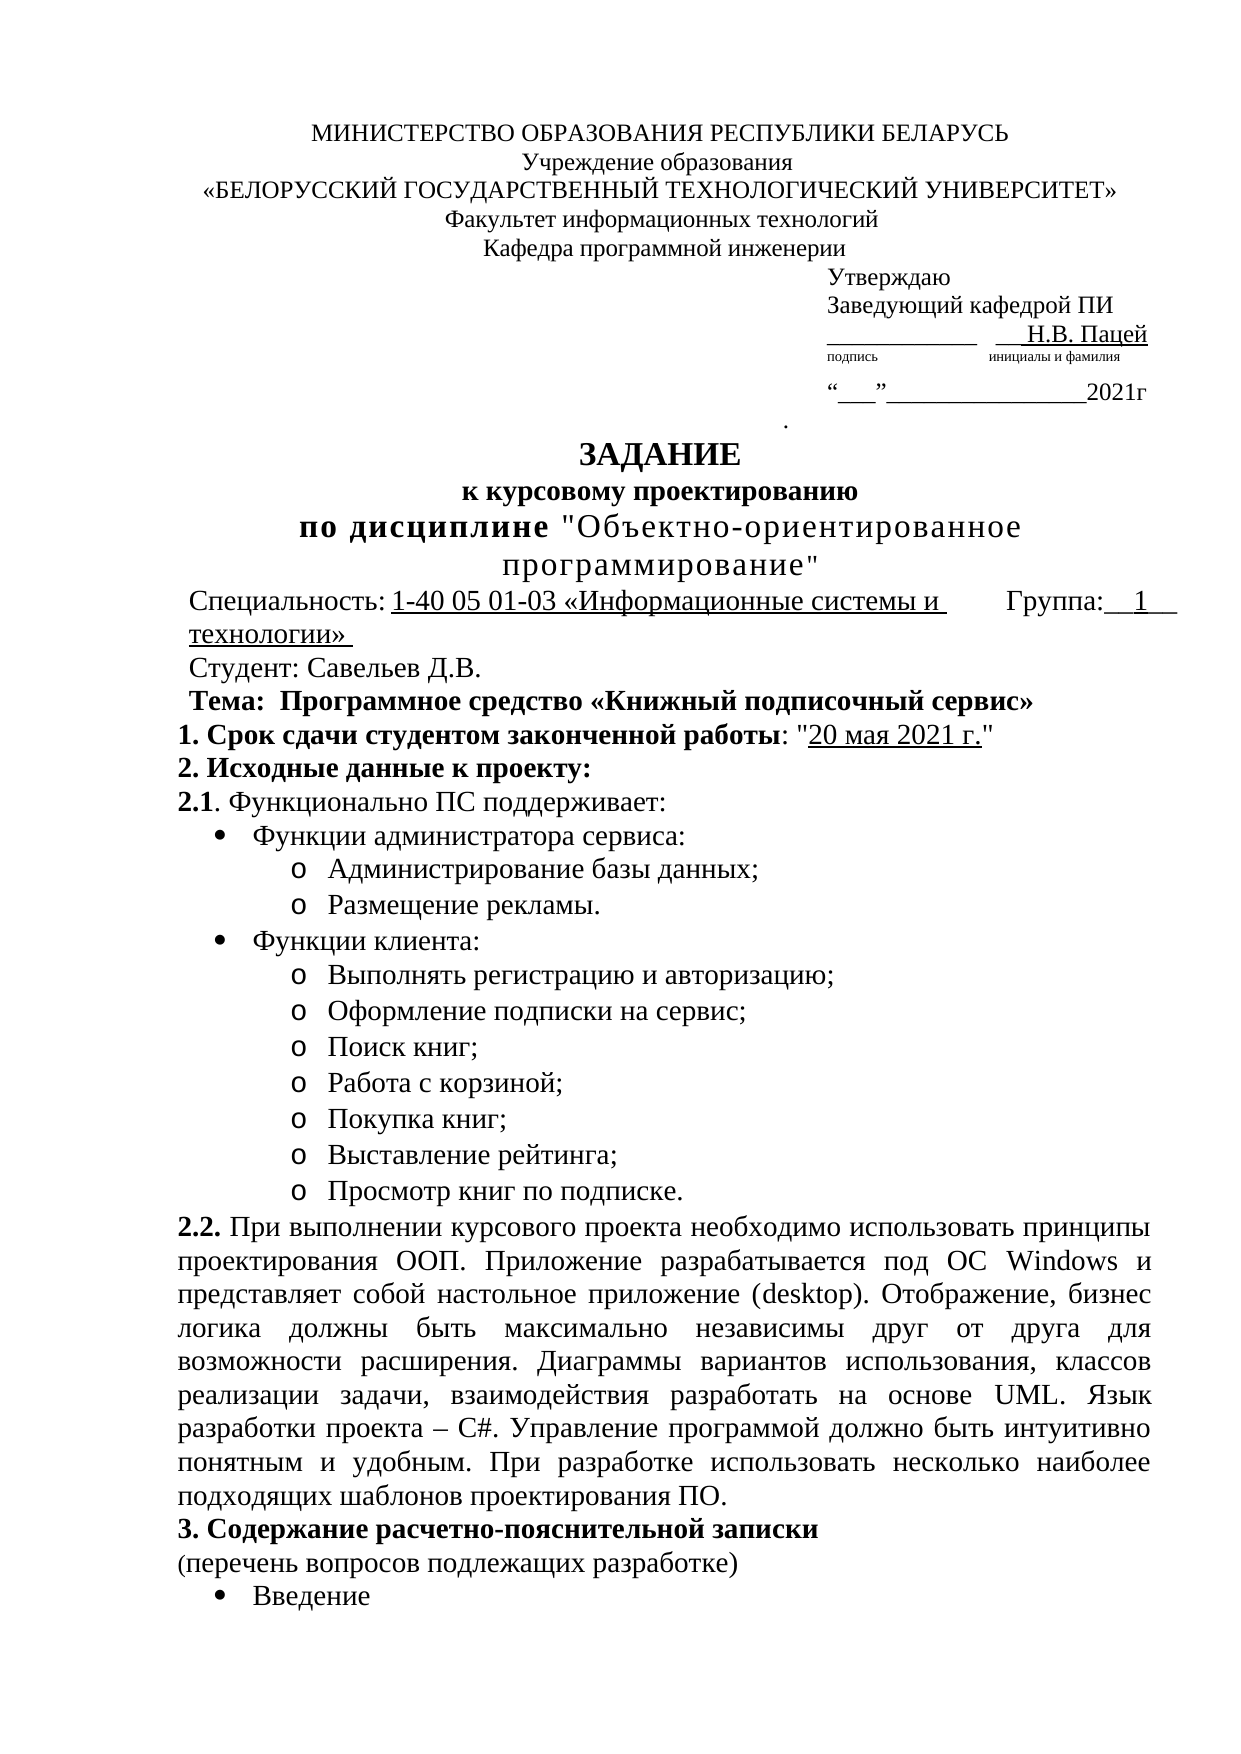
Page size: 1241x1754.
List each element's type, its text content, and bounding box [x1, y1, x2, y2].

text к курсовому проектированию [177, 473, 1143, 506]
text ____________ __ Н.В. Пацей [783, 319, 1152, 348]
text Заведующий кафедрой ПИ [783, 291, 1152, 319]
text МИНИСТЕРСТВО ОБРАЗОВАНИЯ РЕСПУБЛИКИ БЕЛАРУСЬ [177, 118, 1143, 147]
table_header Специальность: 1-40 05 01-03 «Информационные системы и технологии» Студент: Савельев Д.В. [177, 583, 994, 683]
list Администрирование базы данных; [290, 851, 1152, 887]
list Размещение рекламы. [290, 887, 1152, 923]
text (перечень вопросов подлежащих разработке) [177, 1545, 1152, 1578]
text ЗАДАНИЕ [177, 434, 1143, 473]
text 3. Содержание расчетно-пояснительной записки [177, 1511, 1152, 1545]
list Просмотр книг по подписке. [290, 1173, 1152, 1209]
list Функции клиента: [215, 923, 1152, 957]
table_header Группа:__1__ [995, 583, 1239, 683]
list Оформление подписки на сервис; [290, 993, 1152, 1029]
list Введение [215, 1578, 1143, 1612]
list Выставление рейтинга; [290, 1137, 1152, 1173]
table_cell Тема: Программное средство «Книжный подписочный сервис» [177, 684, 1239, 717]
text подпись инициалы и фамилия [783, 348, 1152, 377]
text 2. Исходные данные к проекту: [177, 751, 1152, 784]
text “___”________________2021г. [783, 377, 1152, 434]
text 2.2. При выполнении курсового проекта необходимо использовать принципы проектирования ООП. Приложение разрабатывается под ОС Windows и представляет собой настольное приложение (desktop). Отображение, бизнес логика должны быть максимально независимы друг от друга для возможности расширения. Диаграммы вариантов использования, классов реализации задачи, взаимодействия разработать на основе UML. Язык разработки проекта – C#. Управление программой должно быть интуитивно понятным и удобным. При разработке использовать несколько наиболее подходящих шаблонов проектирования ПО. [177, 1209, 1152, 1511]
list Поиск книг; [290, 1029, 1152, 1065]
text по дисциплине "Объектно-ориентированное программирование" [177, 506, 1143, 583]
list Работа с корзиной; [290, 1065, 1152, 1101]
text 2.1. Функционально ПС поддерживает: [177, 784, 1152, 818]
list Функции администратора сервиса: [215, 818, 1152, 851]
list Покупка книг; [290, 1101, 1152, 1137]
text Учреждение образования «БЕЛОРУССКИЙ ГОСУДАРСТВЕННЫЙ ТЕХНОЛОГИЧЕСКИЙ УНИВЕРСИТЕТ» [177, 147, 1143, 204]
text 1. Срок сдачи студентом законченной работы: "20 мая 2021 г." [177, 717, 1152, 751]
text Утверждаю [783, 262, 1152, 291]
list Выполнять регистрацию и авторизацию; [290, 957, 1152, 993]
text Факультет информационных технологий Кафедра программной инженерии [177, 204, 1152, 262]
